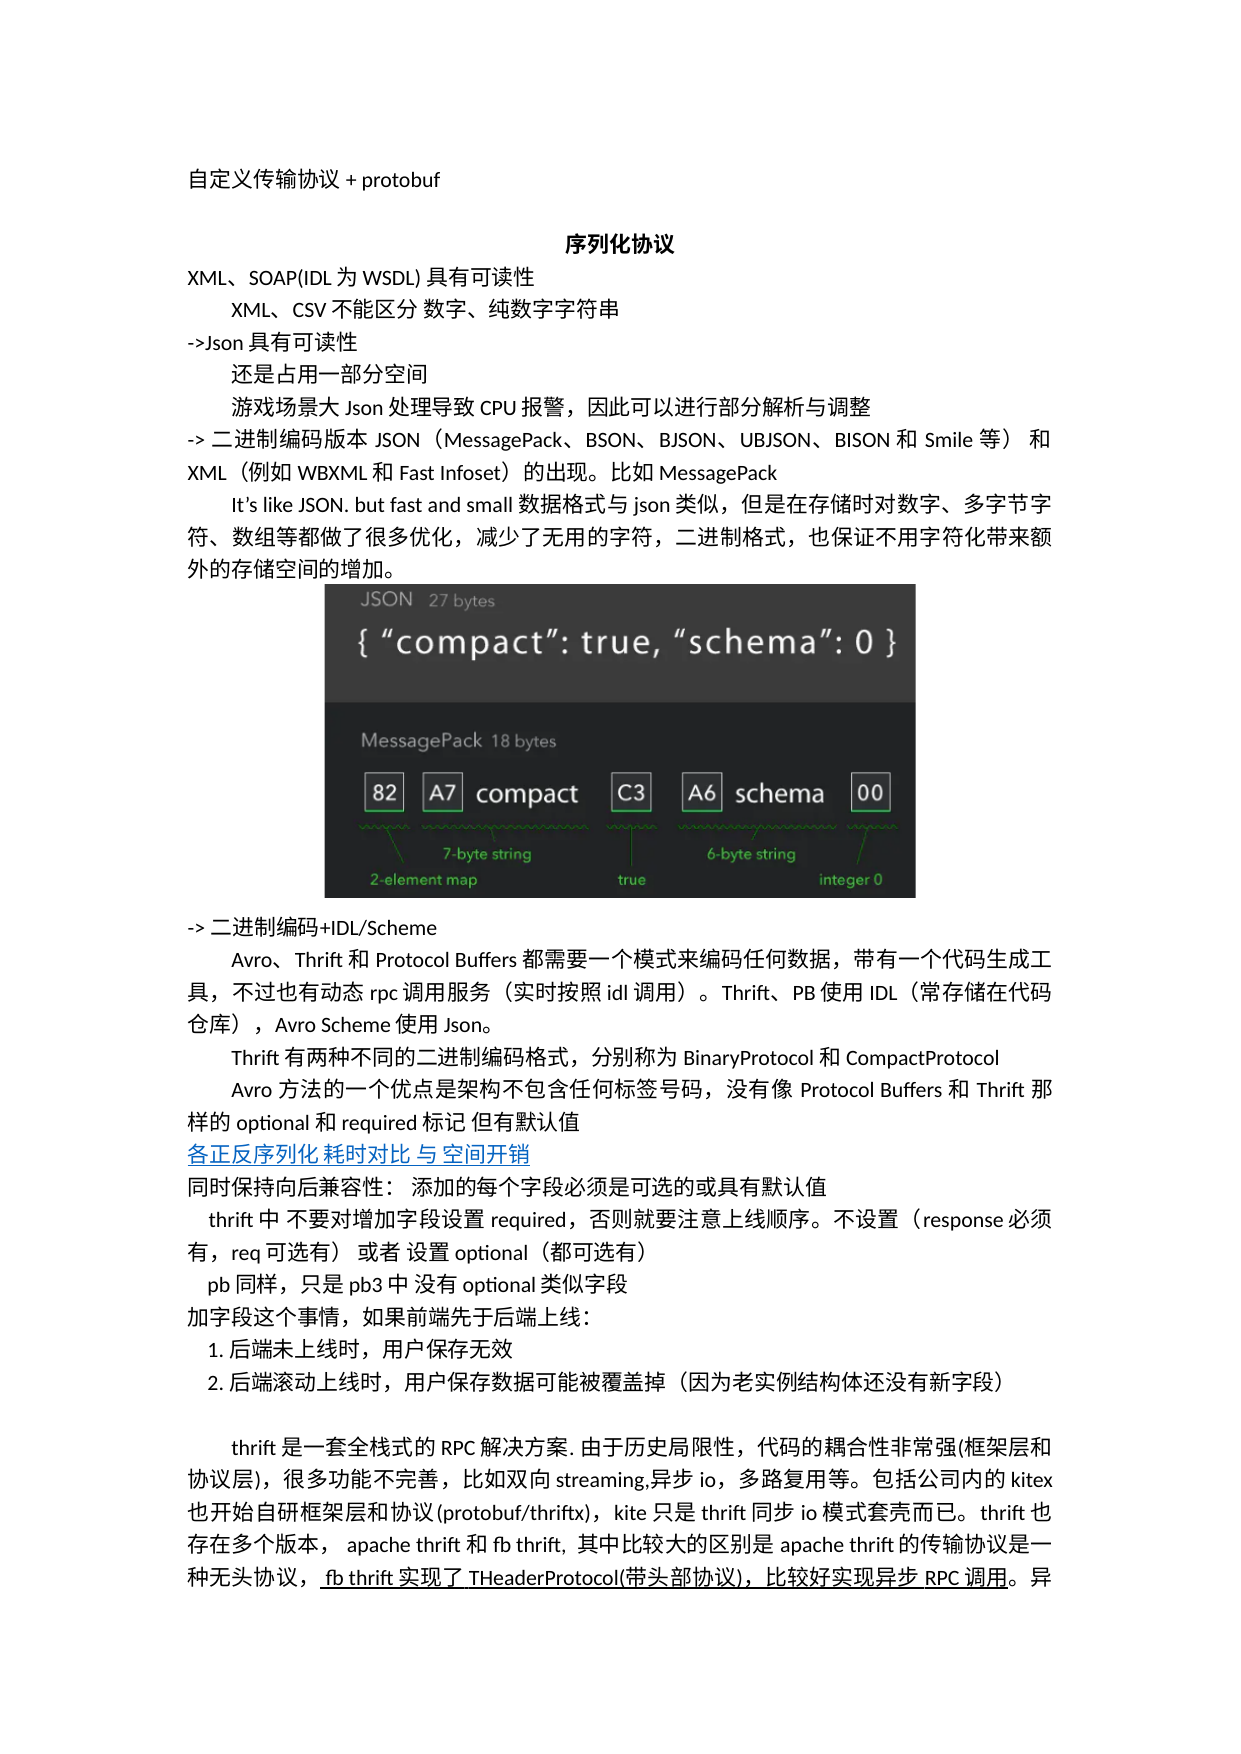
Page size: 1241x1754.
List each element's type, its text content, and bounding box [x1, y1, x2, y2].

text ->Json 具有可读性 [187, 324, 1053, 357]
text 还是占用一部分空间 [187, 357, 1053, 389]
text 序列化协议 [187, 227, 1053, 259]
text Avro 方法的一个优点是架构不包含任何标签号码，没有像 Protocol Buffers 和 Thrift 那样的 optional 和 required 标记 但有默认值 [187, 1072, 1053, 1137]
text 各正反序列化 耗时对比 与 空间开销 [187, 1137, 1053, 1169]
text 1. 后端未上线时，用户保存无效 [187, 1332, 1053, 1364]
text XML、SOAP(IDL为WSDL) 具有可读性 [187, 259, 1053, 292]
text XML、CSV不能区分 数字、纯数字字符串 [187, 292, 1053, 324]
text thrift中 不要对增加字段设置required，否则就要注意上线顺序。不设置（response必须有，req可选有） 或者 设置optional（都可选有） [187, 1202, 1053, 1267]
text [187, 1429, 1053, 1592]
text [187, 162, 1053, 194]
text 游戏场景大Json处理导致CPU报警，因此可以进行部分解析与调整 [187, 389, 1053, 422]
text 2. 后端滚动上线时，用户保存数据可能被覆盖掉（因为老实例结构体还没有新字段） [187, 1364, 1053, 1397]
text Thrift 有两种不同的二进制编码格式，分别称为 BinaryProtocol 和 CompactProtocol [187, 1039, 1053, 1072]
text Avro、Thrift 和 Protocol Buffers 都需要一个模式来编码任何数据，带有一个代码生成工具，不过也有动态rpc调用服务（实时按照idl调用）。Thrift、PB使用IDL（常存储在代码仓库），Avro Scheme使用Json。 [187, 942, 1053, 1039]
picture [324, 584, 916, 898]
text -> 二进制编码版本 JSON（MessagePack、BSON、BJSON、UBJSON、BISON 和 Smile 等） 和 XML（例如 WBXML 和 Fast Infoset）的出现。比如MessagePack [187, 422, 1053, 487]
text -> 二进制编码+IDL/Scheme [187, 909, 1053, 942]
text 加字段这个事情，如果前端先于后端上线： [187, 1299, 1053, 1332]
text It’s like JSON. but fast and small数据格式与json类似，但是在存储时对数字、多字节字符、数组等都做了很多优化，减少了无用的字符，二进制格式，也保证不用字符化带来额外的存储空间的增加。 [187, 487, 1053, 584]
text 同时保持向后兼容性： 添加的每个字段必须是可选的或具有默认值 [187, 1169, 1053, 1202]
text pb同样，只是pb3 中 没有optional类似字段 [187, 1267, 1053, 1299]
